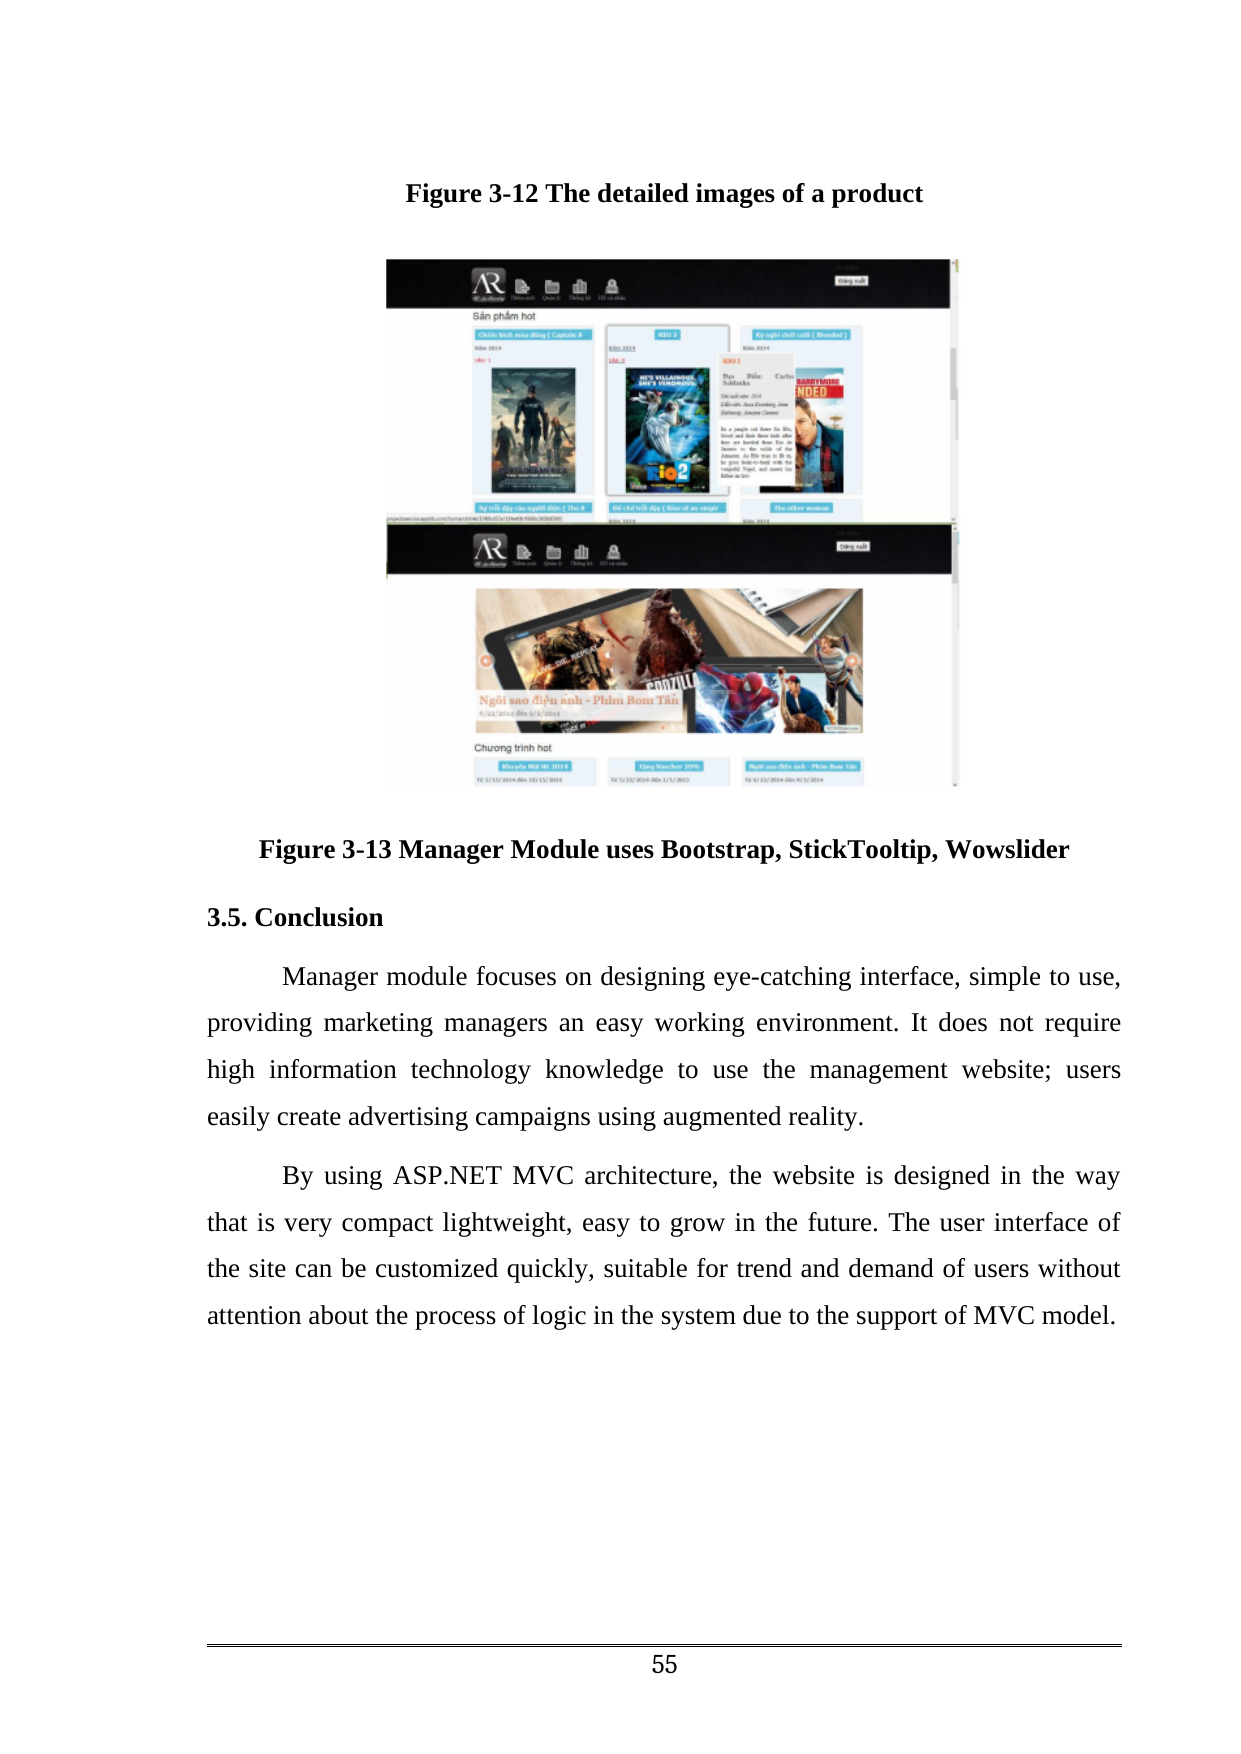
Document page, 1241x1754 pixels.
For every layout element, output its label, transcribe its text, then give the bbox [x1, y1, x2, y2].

text Manager module focuses on designing eye-catching interface, simple to use, providing marketing managers an easy working environment. It does not require high information technology knowledge to use the management website; users easily create advertising campaigns using augmented reality. [207, 960, 1122, 1131]
text By using ASP.NET MVC architecture, the website is designed in the way that is very compact lightweight, easy to grow in the future. The user interface of the site can be customized quickly, suitable for trend and demand of users without attention about the process of logic in the system due to the support of MVC model. [207, 1159, 1122, 1330]
text Figure 3-13 Manager Module uses Bootstrap, StickTooltip, Wowslider [207, 833, 1122, 864]
text Figure 3-12 The detailed images of a product [207, 177, 1122, 208]
subtitle 3.5. Conclusion [207, 901, 1122, 932]
picture [346, 236, 983, 806]
